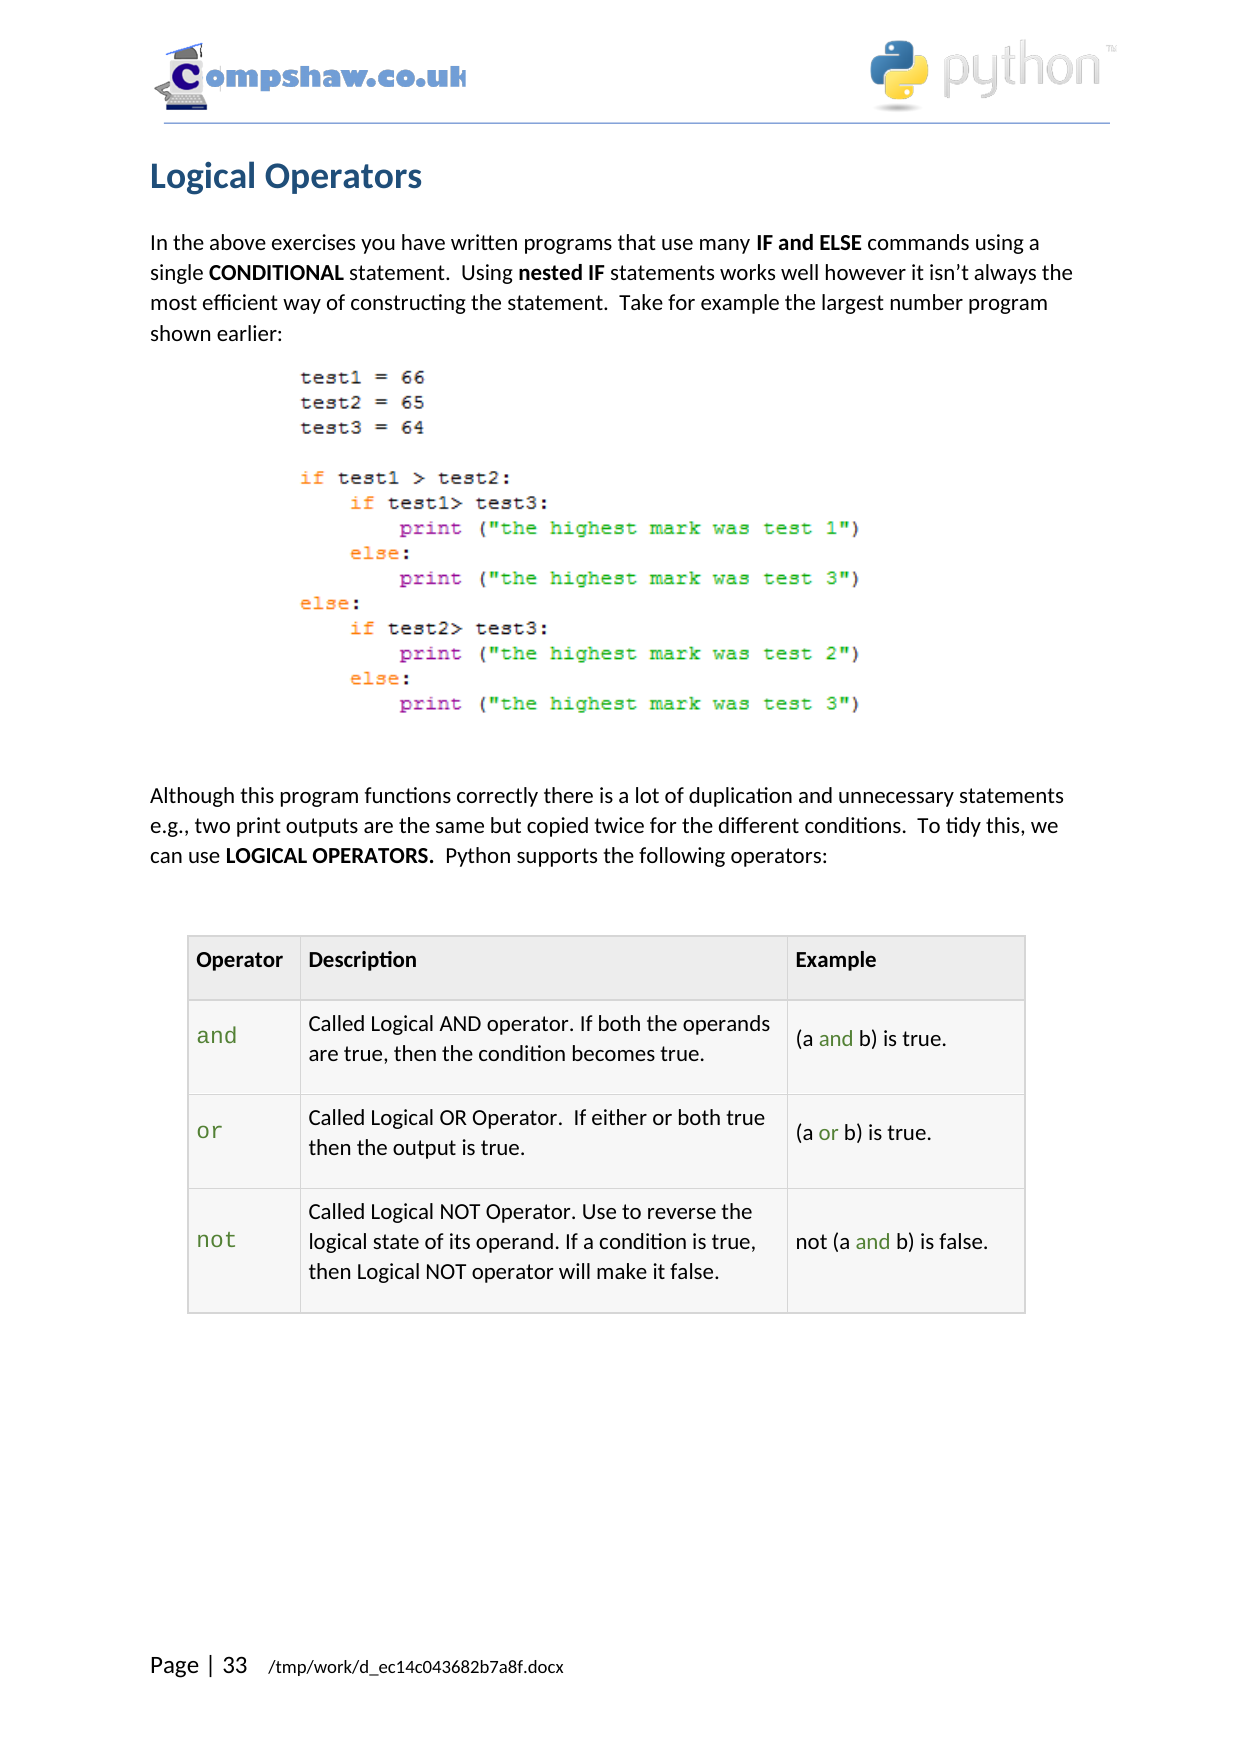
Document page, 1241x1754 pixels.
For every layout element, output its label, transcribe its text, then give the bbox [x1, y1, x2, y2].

table_cell or [189, 1095, 300, 1188]
table_cell Called Logical AND operator. If both the operands are true, then the condition becomes true. [301, 1001, 787, 1093]
table_cell not (a and b) is false. [788, 1189, 1024, 1312]
table_cell (a and b) is true. [788, 1001, 1024, 1093]
subtitle Logical Operators [150, 152, 1090, 198]
picture [297, 365, 943, 716]
table_cell (a or b) is true. [788, 1095, 1024, 1188]
text In the above exercises you have written programs that use many IF and ELSE commands using a single CONDITIONAL statement. Using nested IF statements works well however it isn’t always the most efficient way of constructing the statement. Take for example the largest number program shown earlier: [150, 228, 1090, 347]
text Although this program functions correctly there is a lot of duplication and unnecessary statements e.g., two print outputs are the same but copied twice for the different conditions. To tidy this, we can use LOGICAL OPERATORS. Python supports the following operators: [150, 781, 1090, 870]
table_cell and [189, 1001, 300, 1093]
table_header Example [788, 937, 1024, 999]
table_cell Called Logical OR Operator. If either or both true then the output is true. [301, 1095, 787, 1188]
table_cell not [189, 1189, 300, 1312]
table_header Operator [189, 937, 300, 999]
picture [150, 41, 466, 110]
picture [863, 30, 1160, 115]
table_header Description [301, 937, 787, 999]
table_cell Called Logical NOT Operator. Use to reverse the logical state of its operand. If a condition is true, then Logical NOT operator will make it false. [301, 1189, 787, 1312]
